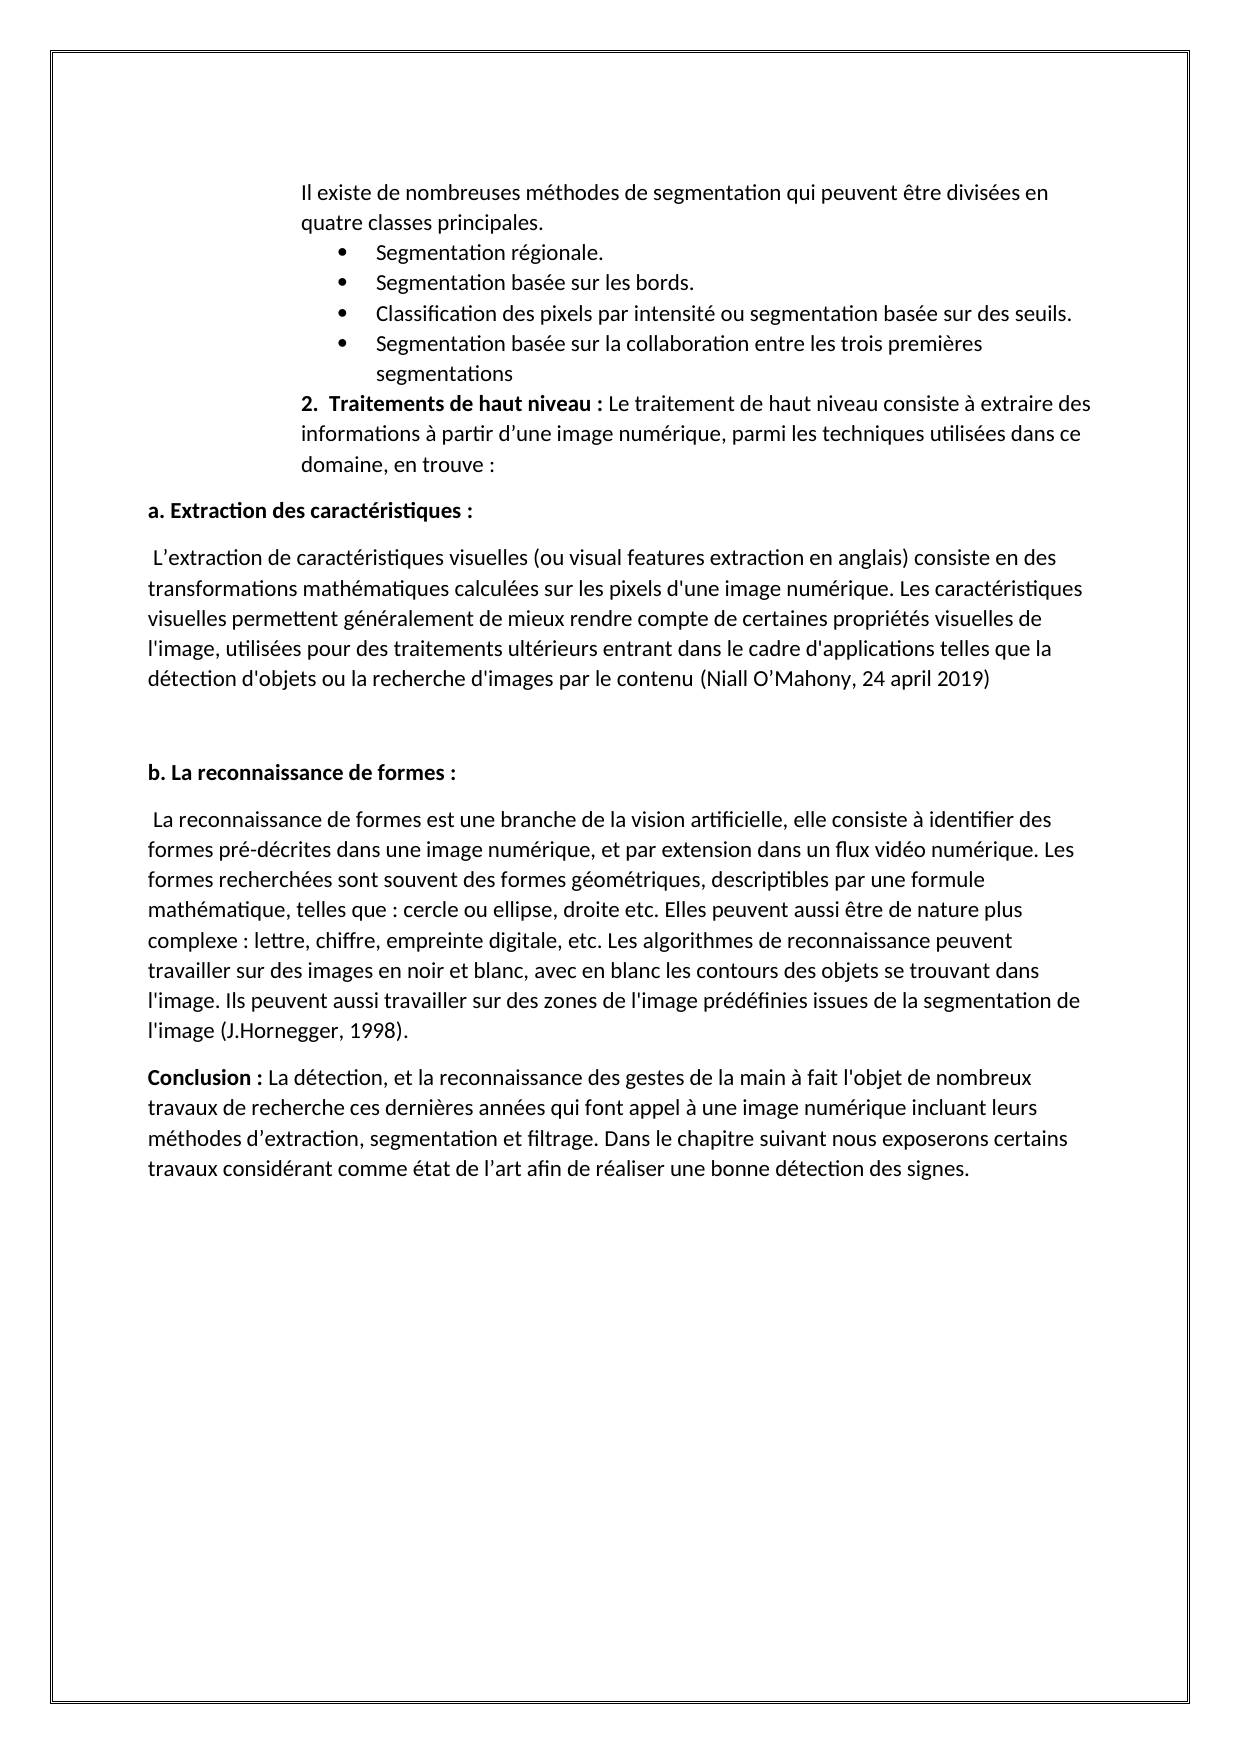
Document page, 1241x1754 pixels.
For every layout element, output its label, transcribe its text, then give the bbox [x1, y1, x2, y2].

list Segmentation régionale. [338, 238, 1093, 266]
text a. Extraction des caractéristiques : [148, 497, 1093, 524]
list Segmentation basée sur les bords. [338, 268, 1093, 296]
text b. La reconnaissance de formes : [148, 758, 1093, 786]
list Classification des pixels par intensité ou segmentation basée sur des seuils. [338, 299, 1093, 327]
list Il existe de nombreuses méthodes de segmentation qui peuvent être divisées en quatre classes principales. [301, 178, 1093, 236]
list Segmentation basée sur la collaboration entre les trois premières segmentations [338, 329, 1093, 387]
text La reconnaissance de formes est une branche de la vision artificielle, elle consiste à identifier des formes pré-décrites dans une image numérique, et par extension dans un flux vidéo numérique. Les formes recherchées sont souvent des formes géométriques, descriptibles par une formule mathématique, telles que : cercle ou ellipse, droite etc. Elles peuvent aussi être de nature plus complexe : lettre, chiffre, empreinte digitale, etc. Les algorithmes de reconnaissance peuvent travailler sur des images en noir et blanc, avec en blanc les contours des objets se trouvant dans l'image. Ils peuvent aussi travailler sur des zones de l'image prédéfinies issues de la segmentation de l'image . [148, 805, 1093, 1044]
text L’extraction de caractéristiques visuelles (ou visual features extraction en anglais) consiste en des transformations mathématiques calculées sur les pixels d'une image numérique. Les caractéristiques visuelles permettent généralement de mieux rendre compte de certaines propriétés visuelles de l'image, utilisées pour des traitements ultérieurs entrant dans le cadre d'applications telles que la détection d'objets ou la recherche d'images par le contenu [148, 543, 1093, 692]
text Conclusion : La détection, et la reconnaissance des gestes de la main à fait l'objet de nombreux travaux de recherche ces dernières années qui font appel à une image numérique incluant leurs méthodes d’extraction, segmentation et filtrage. Dans le chapitre suivant nous exposerons certains travaux considérant comme état de l’art afin de réaliser une bonne détection des signes. [148, 1063, 1093, 1182]
list 2. Traitements de haut niveau : Le traitement de haut niveau consiste à extraire des informations à partir d’une image numérique, parmi les techniques utilisées dans ce domaine, en trouve : [301, 389, 1093, 478]
